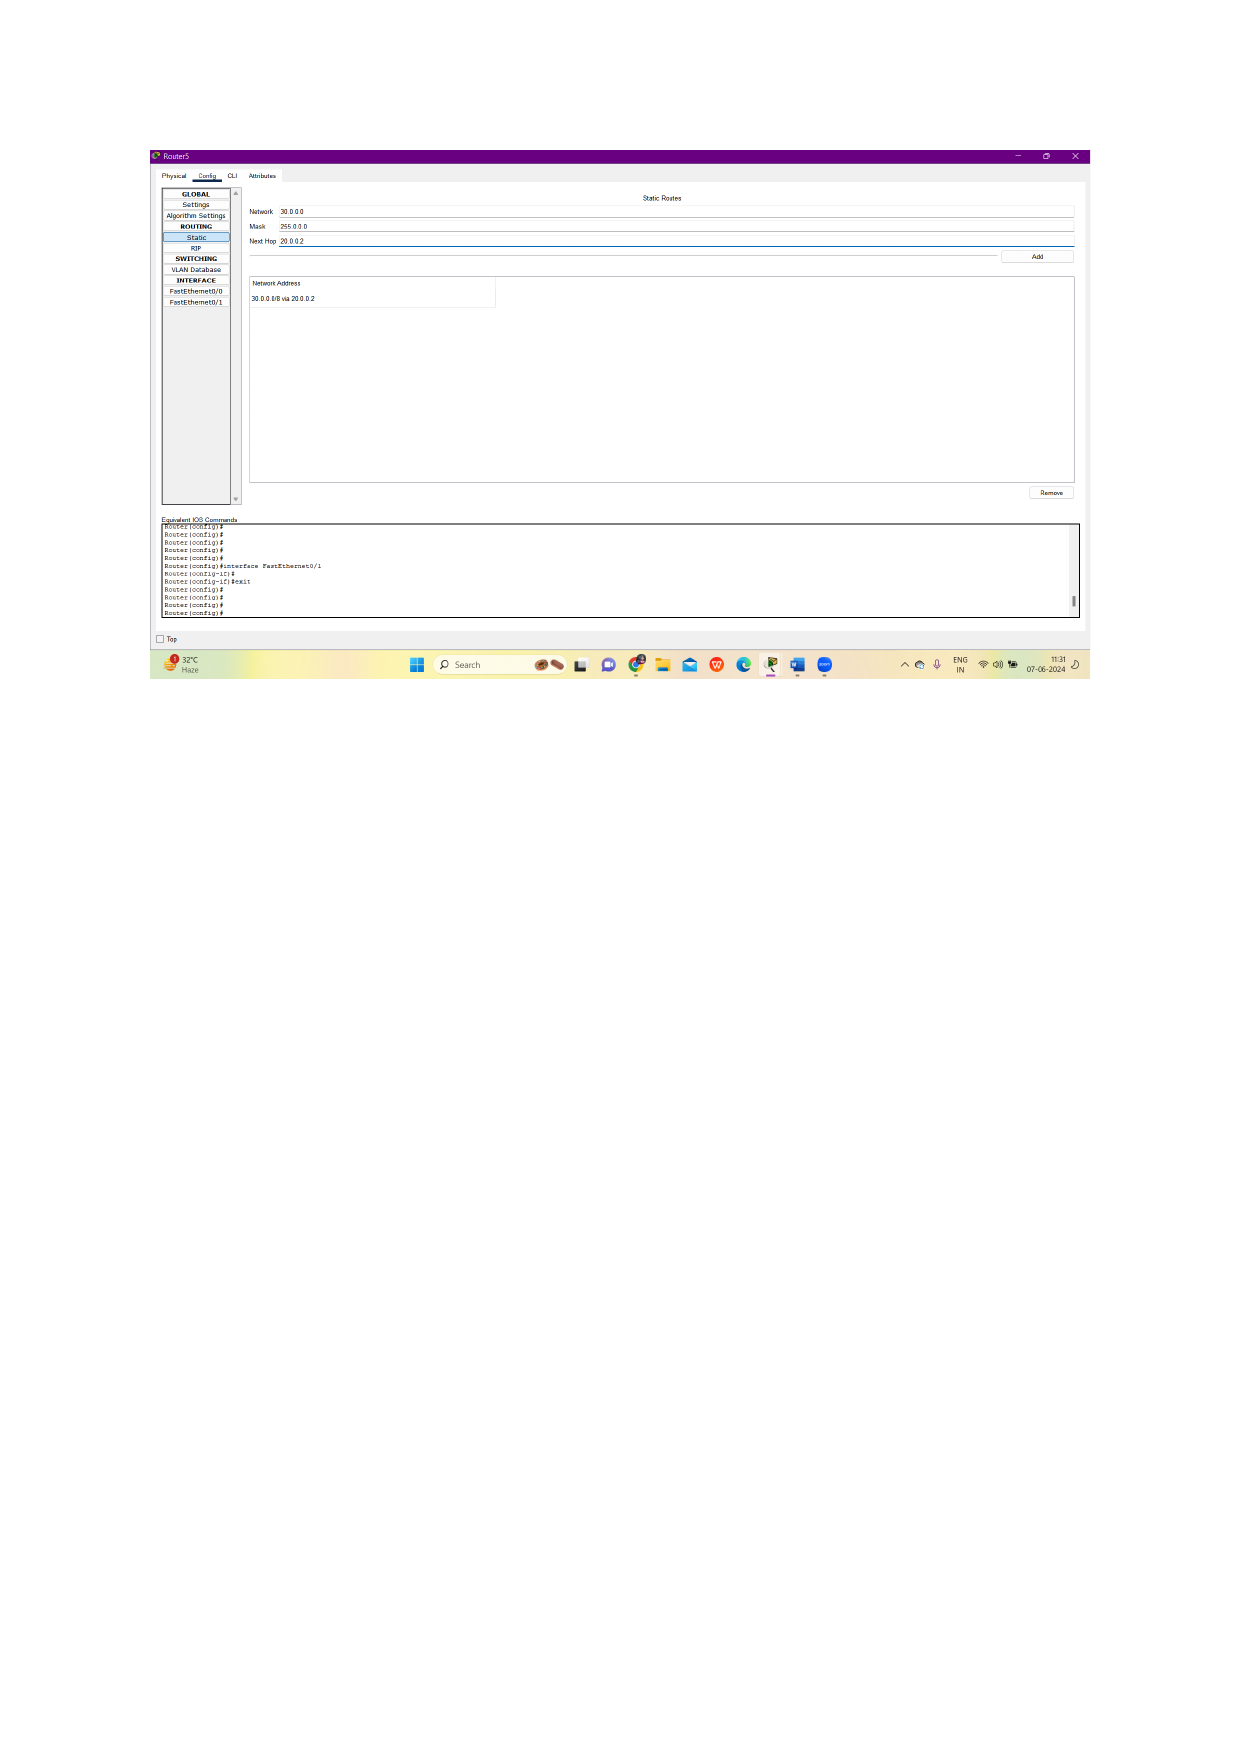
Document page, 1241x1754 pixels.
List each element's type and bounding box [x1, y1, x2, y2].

picture [150, 150, 1091, 679]
